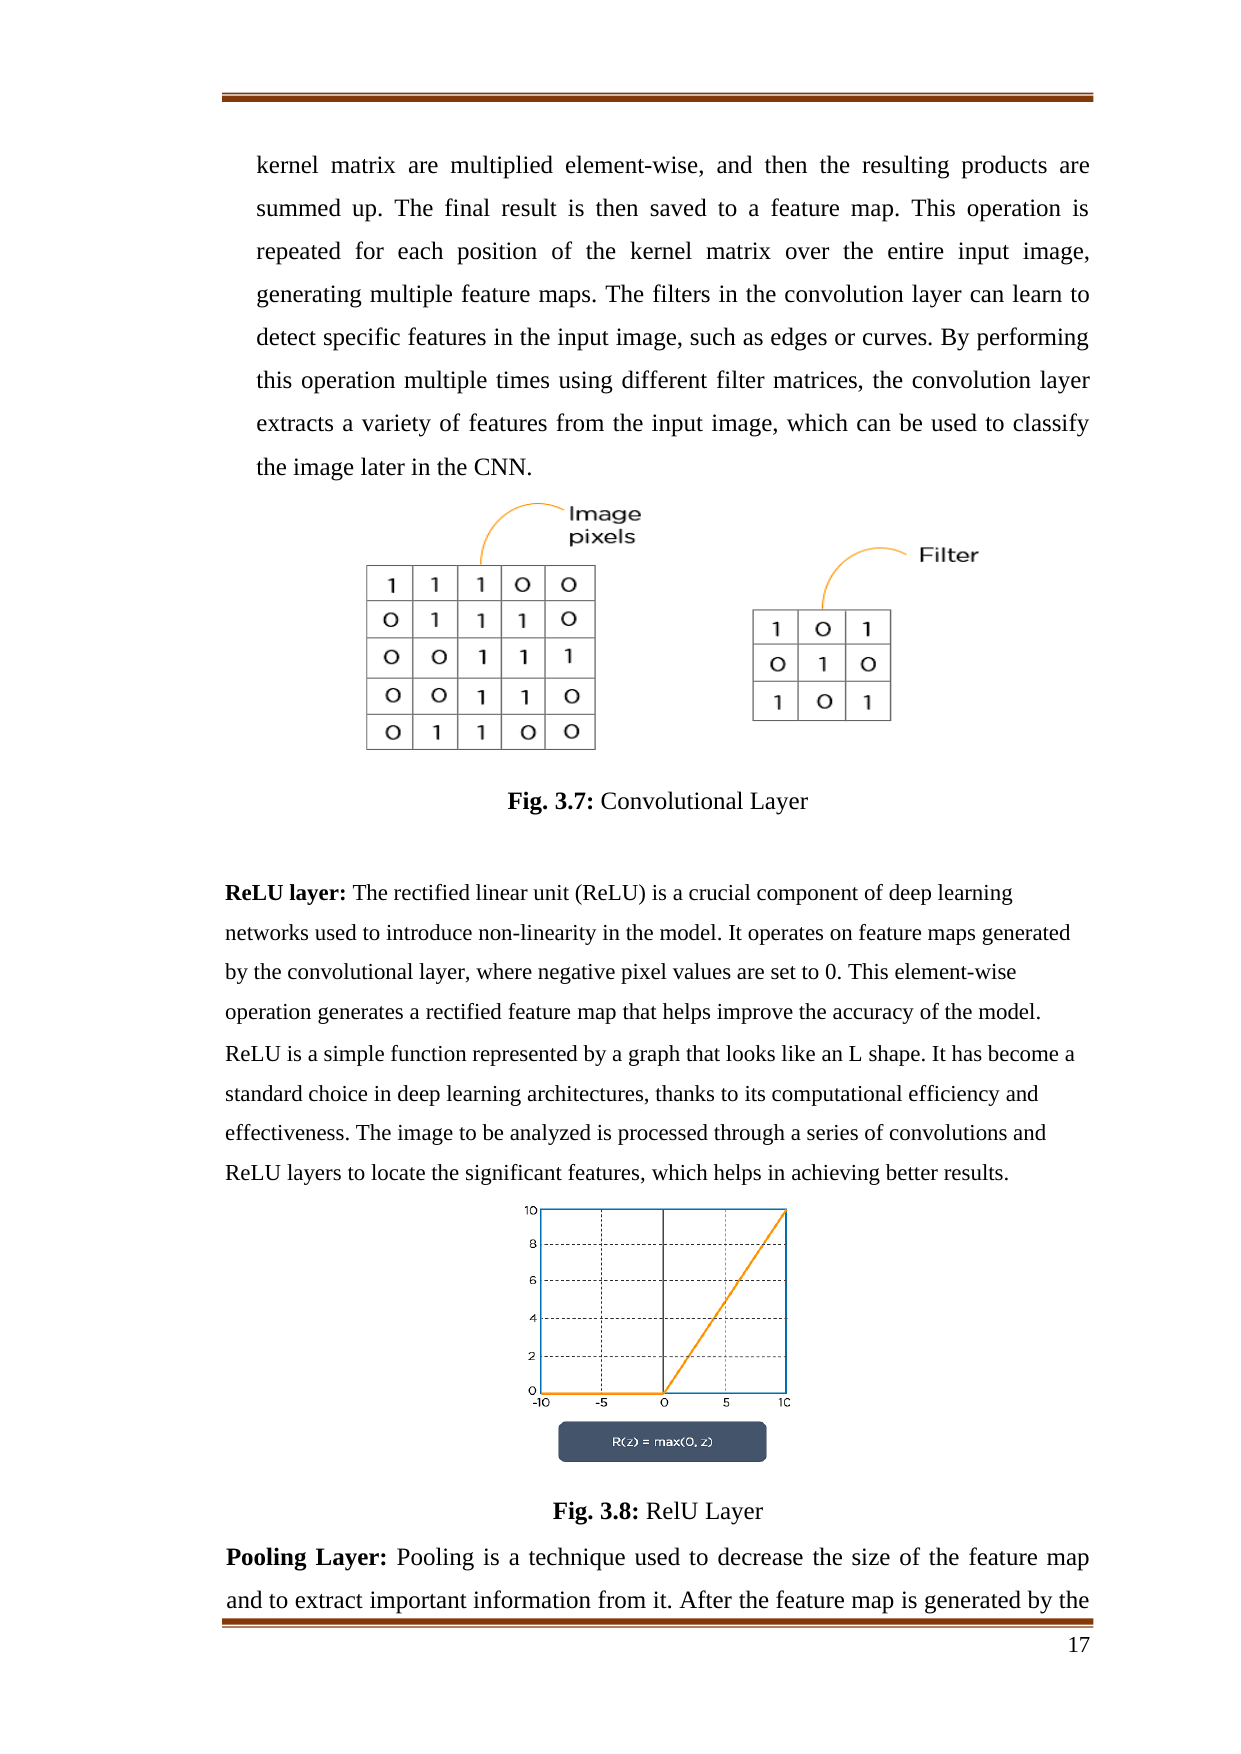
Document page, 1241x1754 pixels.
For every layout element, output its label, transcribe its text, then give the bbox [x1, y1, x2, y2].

text ReLU is a simple function represented by a graph that looks like an L shape. It has become a standard choice in deep learning architectures, thanks to its computational efficiency and effectiveness. The image to be analyzed is processed through a series of convolutions and ReLU layers to locate the significant features, which helps in achieving better results. [225, 1040, 1078, 1185]
text Fig. 3.8: RelU Layer [175, 1219, 1141, 1524]
picture [524, 1206, 790, 1462]
text kernel matrix are multiplied element-wise, and then the resulting products are summed up. The final result is then saved to a feature map. This operation is repeated for each position of the kernel matrix over the entire input image, generating multiple feature maps. The filters in the convolution layer can learn to detect specific features in the input image, such as edges or curves. By performing this operation multiple times using different filter matrices, the convolution layer extracts a variety of features from the input image, which can be used to classify the image later in the CNN. [256, 150, 1090, 480]
picture [366, 503, 980, 750]
text ReLU layer: The rectified linear unit (ReLU) is a crucial component of deep learning networks used to introduce non-linearity in the model. It operates on feature maps generated by the convolutional layer, where negative pixel values are set to 0. This element-wise operation generates a rectified feature map that helps improve the accuracy of the model. [225, 879, 1073, 1024]
text Pooling Layer: Pooling is a technique used to decrease the size of the feature map and to extract important information from it. After the feature map is generated by the [225, 1542, 1090, 1614]
